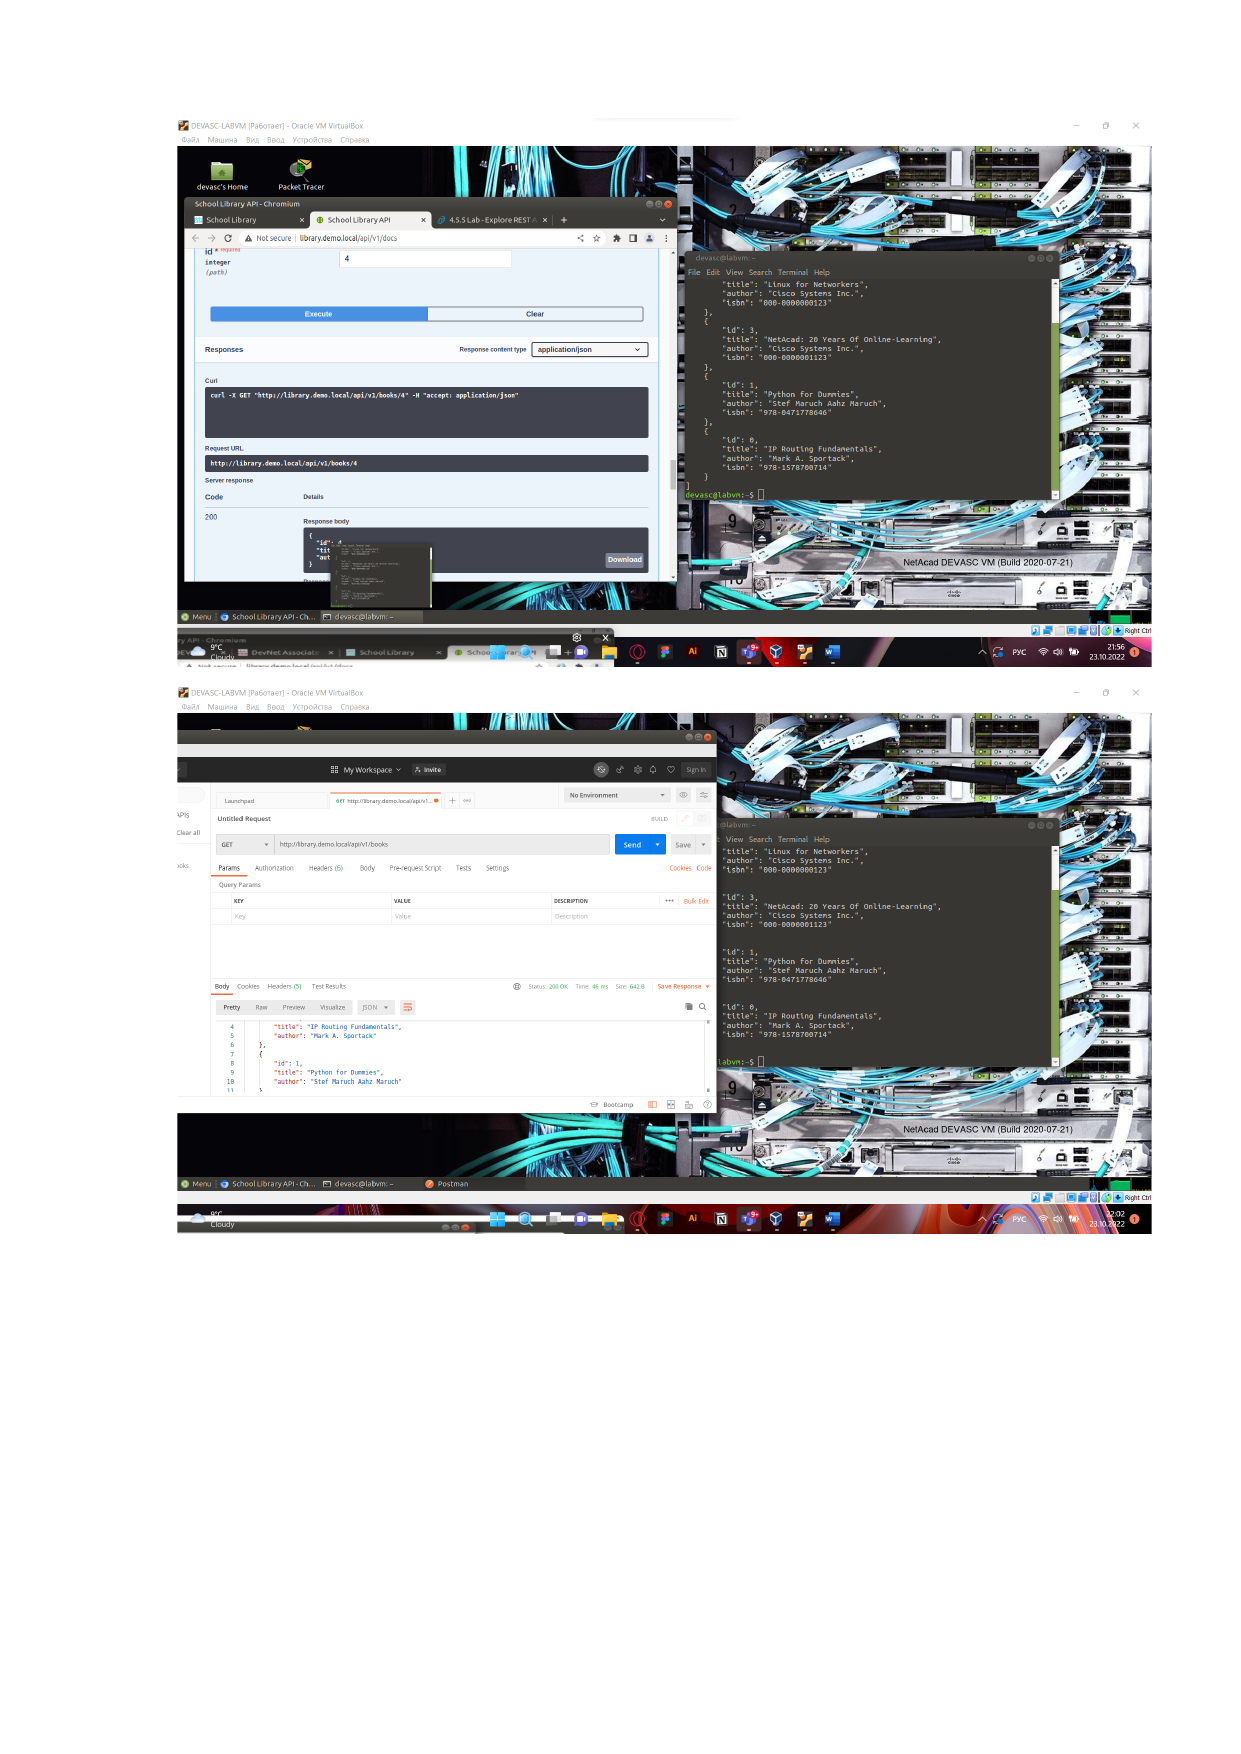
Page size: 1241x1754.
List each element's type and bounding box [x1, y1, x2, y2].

picture [177, 118, 1152, 667]
picture [177, 685, 1152, 1234]
